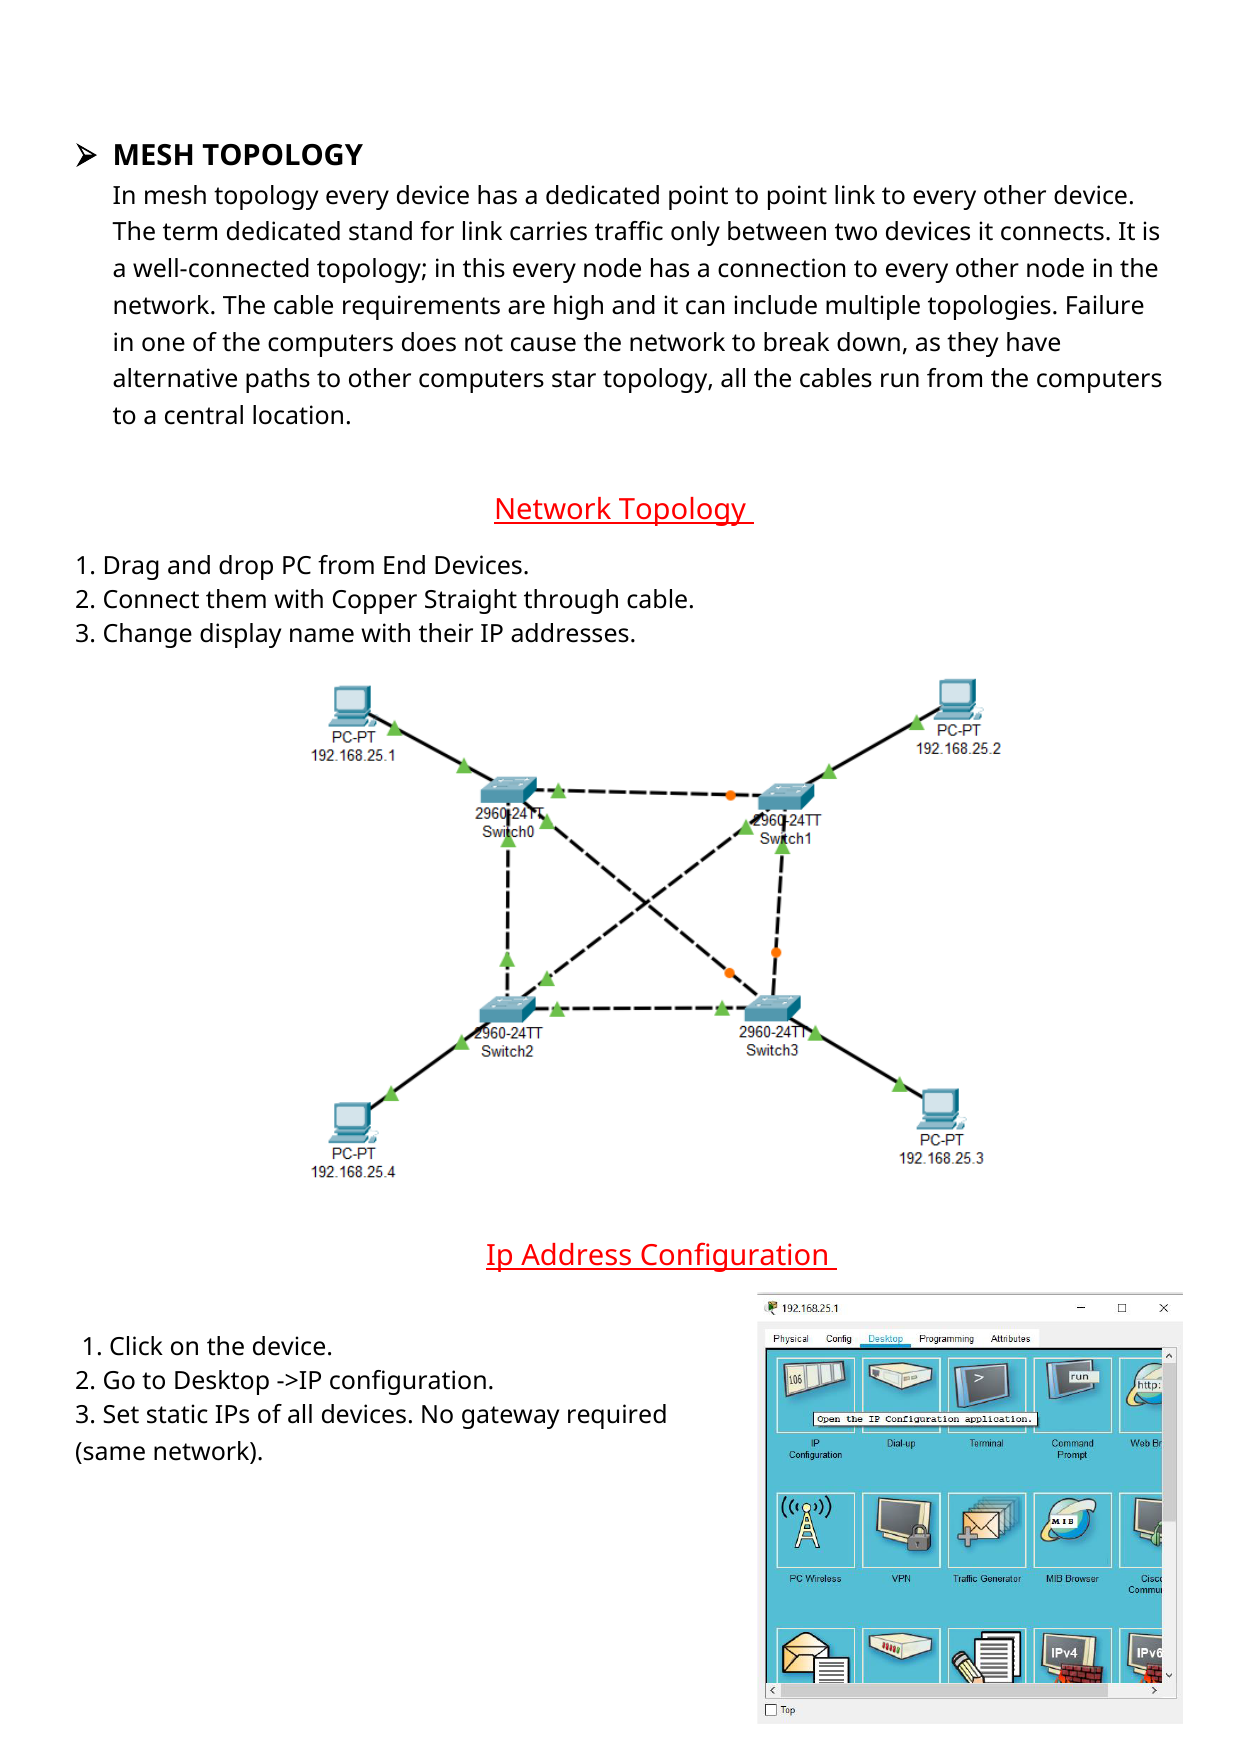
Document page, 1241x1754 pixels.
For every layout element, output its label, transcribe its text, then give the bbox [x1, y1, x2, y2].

picture [291, 663, 1018, 1194]
text 1. Click on the device. [75, 1328, 757, 1362]
text Network Topology [75, 488, 1165, 528]
text 2. Go to Desktop ->IP configuration. [75, 1362, 757, 1396]
text Ip Address Configuration [75, 1235, 1165, 1274]
list MESH TOPOLOGY [75, 134, 1165, 174]
text 3. Set static IPs of all devices. No gateway required (same network). [75, 1396, 757, 1467]
text 3. Change display name with their IP addresses. [75, 616, 1165, 650]
list In mesh topology every device has a dedicated point to point link to every other device. The term dedicated stand for link carries traffic only between two devices it connects. It is a well-connected topology; in this every node has a connection to every other node in the network. The cable requirements are high and it can include multiple topologies. Failure in one of the computers does not cause the network to break down, as they have alternative paths to other computers star topology, all the cables run from the computers to a central location. [112, 177, 1165, 432]
text 2. Connect them with Copper Straight through cable. [75, 582, 1165, 616]
text 1. Drag and drop PC from End Devices. [75, 548, 1165, 582]
